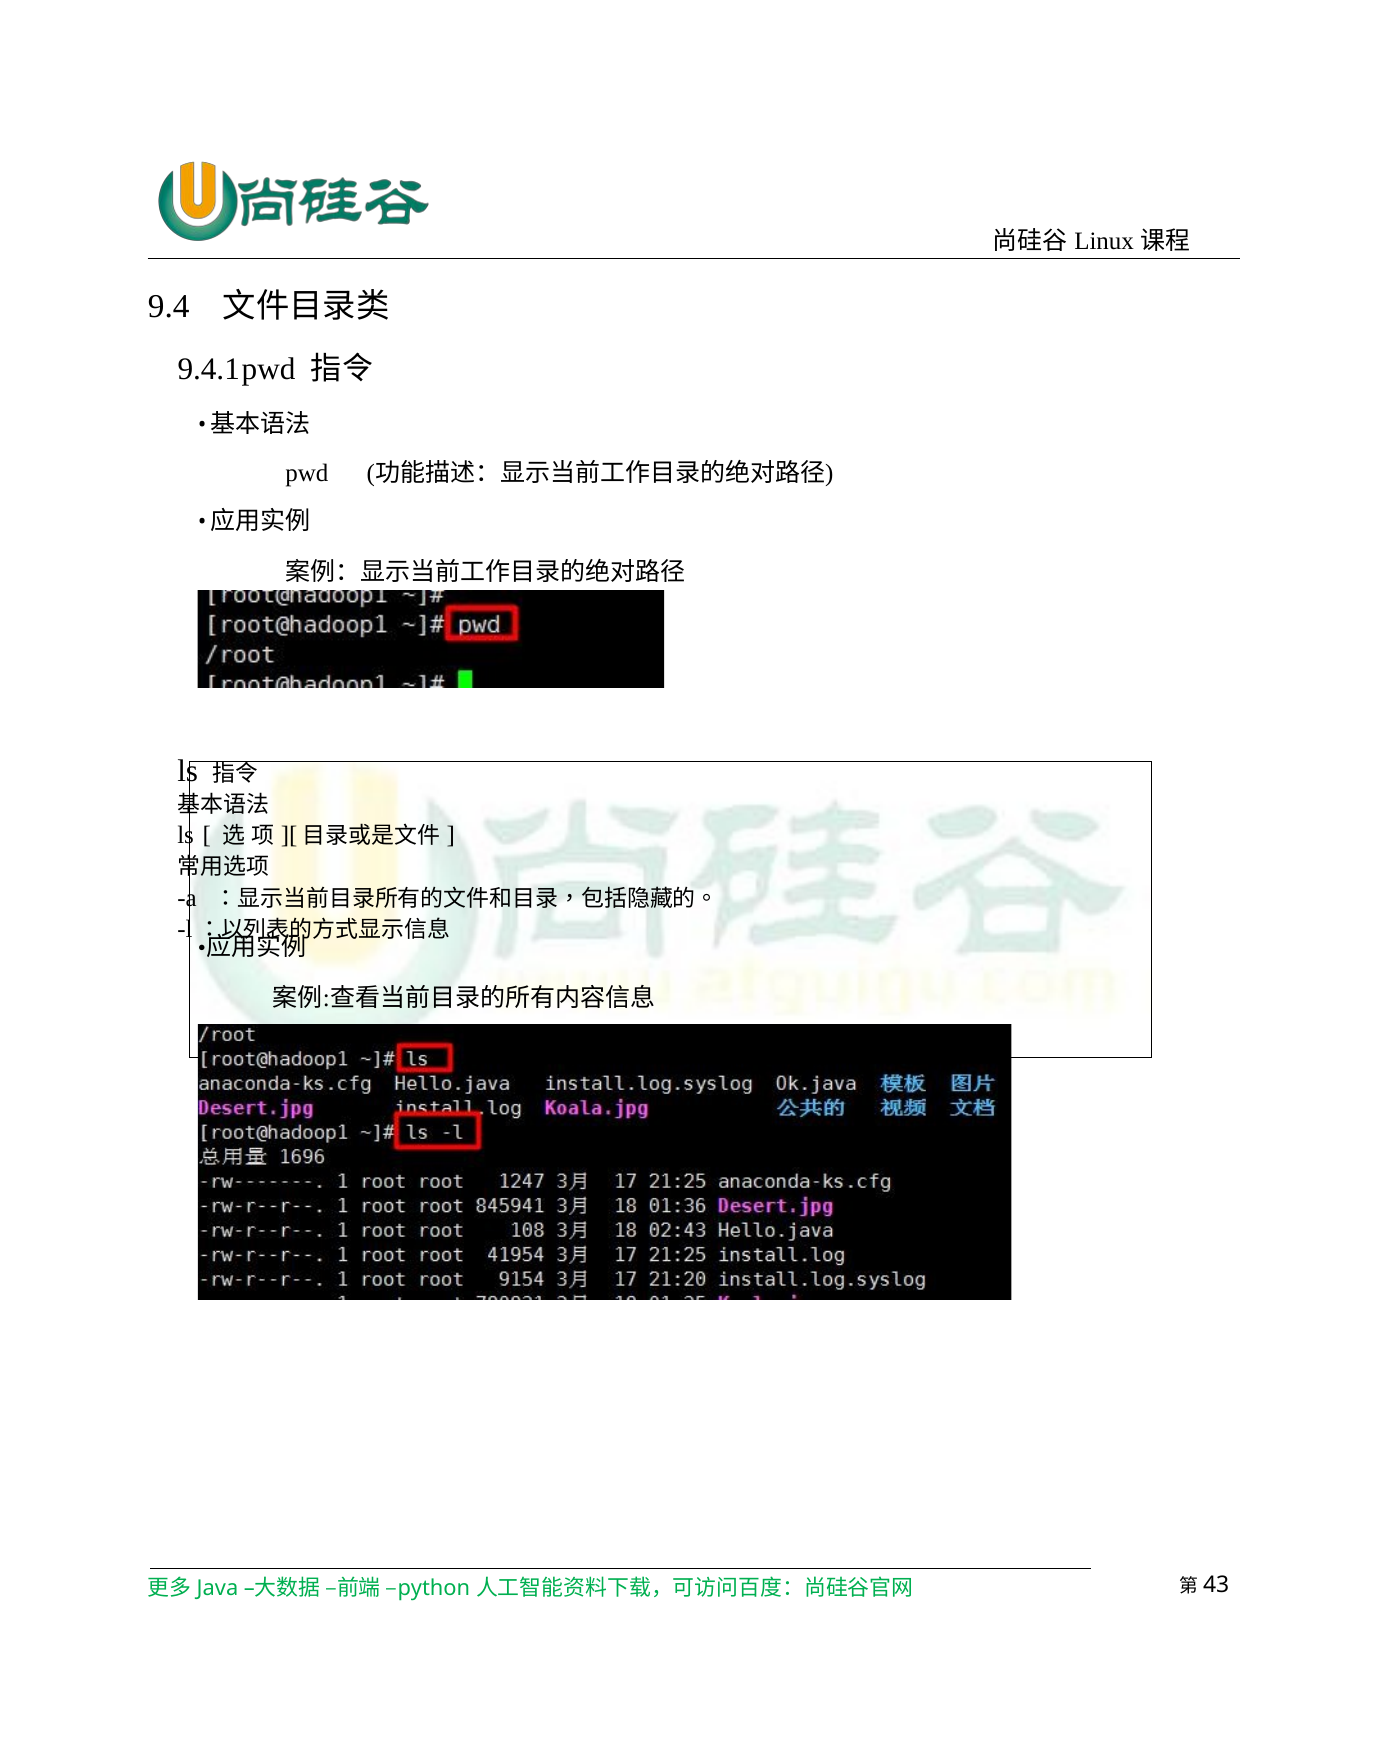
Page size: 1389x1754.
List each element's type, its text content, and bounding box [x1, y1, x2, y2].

list 基本语法 [198, 392, 1338, 442]
subtitle pwd 指令 [177, 329, 1338, 392]
text pwd (功能描述：显示当前工作目录的绝对路径) [285, 442, 1338, 491]
list 应用实例 [198, 915, 1338, 966]
picture [147, 153, 436, 249]
picture [190, 762, 1151, 1300]
list 案例：显示当前工作目录的绝对路径 [285, 539, 1338, 590]
text 案例:查看当前目录的所有内容信息 [273, 966, 1338, 1017]
picture [197, 590, 665, 688]
subtitle 文件目录类 [148, 269, 1338, 329]
list 应用实例 [198, 491, 1338, 539]
